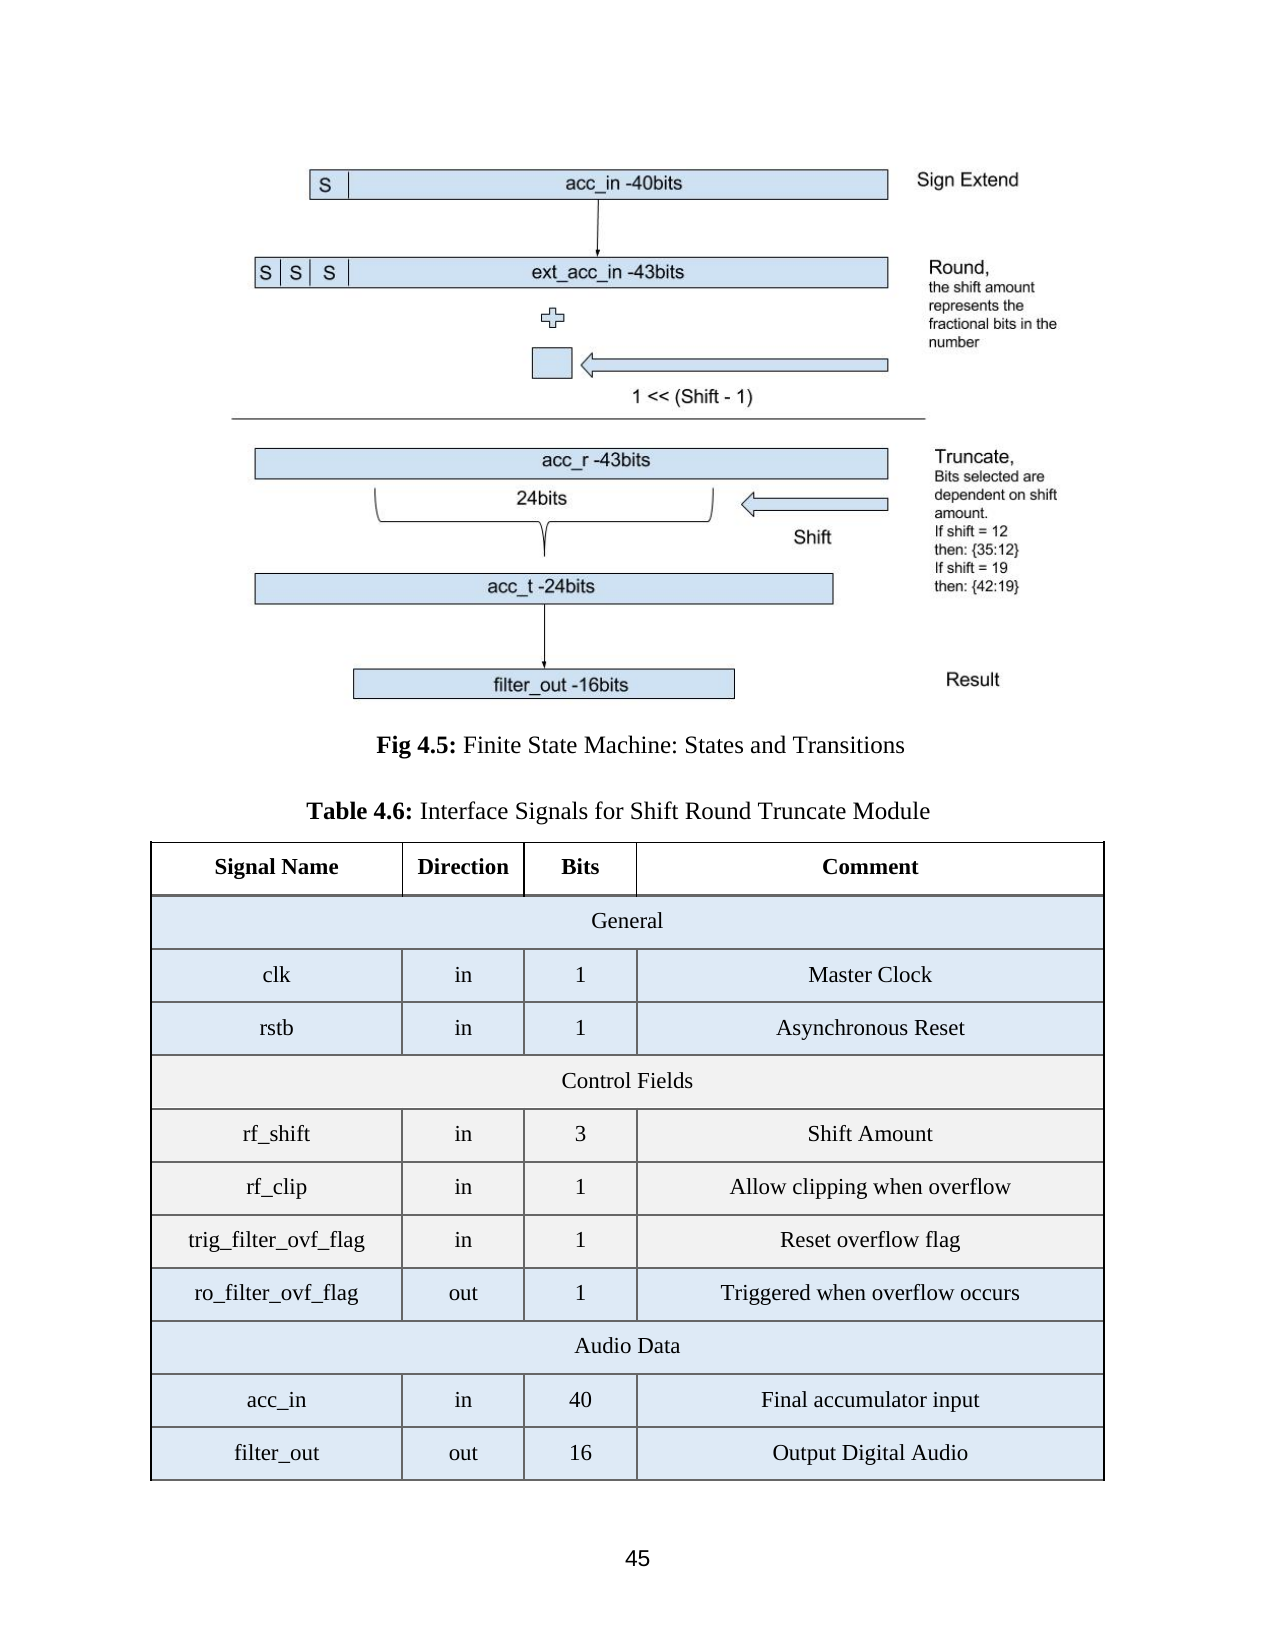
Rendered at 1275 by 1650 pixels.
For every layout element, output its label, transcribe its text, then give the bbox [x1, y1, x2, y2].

table_cell Asynchronous Reset [638, 1003, 1103, 1054]
table_cell Control Fields [152, 1056, 1103, 1107]
table_cell Allow clipping when overflow [638, 1163, 1103, 1214]
picture [150, 150, 1125, 726]
table_cell rf_clip [152, 1163, 401, 1214]
table_header Signal Name [152, 843, 402, 894]
table_cell in [403, 1003, 523, 1054]
table_cell 3 [525, 1110, 636, 1161]
table_cell in [403, 950, 523, 1001]
table_cell in [403, 1216, 523, 1267]
table_cell Reset overflow flag [638, 1216, 1103, 1267]
table_cell 16 [525, 1428, 636, 1479]
table_header Direction [403, 843, 523, 894]
table_cell Master Clock [638, 950, 1103, 1001]
table_cell 1 [525, 1269, 636, 1320]
table_cell General [152, 897, 1103, 948]
table_cell ro_filter_ovf_flag [152, 1269, 401, 1320]
table_cell Triggered when overflow occurs [638, 1269, 1103, 1320]
table_cell 1 [525, 1003, 636, 1054]
table_cell filter_out [152, 1428, 401, 1479]
table_cell Audio Data [152, 1322, 1103, 1373]
table_cell in [403, 1375, 523, 1426]
table_cell 1 [525, 1216, 636, 1267]
table_header Comment [637, 843, 1103, 894]
table_cell trig_filter_ovf_flag [152, 1216, 401, 1267]
table_cell Shift Amount [638, 1110, 1103, 1161]
table_cell rstb [152, 1003, 401, 1054]
table_cell out [403, 1269, 523, 1320]
table_cell Final accumulator input [638, 1375, 1103, 1426]
table_cell clk [152, 950, 401, 1001]
table_cell out [403, 1428, 523, 1479]
table_cell in [403, 1163, 523, 1214]
table_cell Output Digital Audio [638, 1428, 1103, 1479]
table_cell 40 [525, 1375, 636, 1426]
text Table 4.6: Interface Signals for Shift Round Truncate Module [150, 796, 1125, 824]
table_cell acc_in [152, 1375, 401, 1426]
table_cell rf_shift [152, 1110, 401, 1161]
table_cell in [403, 1110, 523, 1161]
table_header Bits [525, 843, 636, 894]
table_cell 1 [525, 950, 636, 1001]
text Fig 4.5: Finite State Machine: States and Transitions [150, 730, 1125, 758]
table_cell 1 [525, 1163, 636, 1214]
